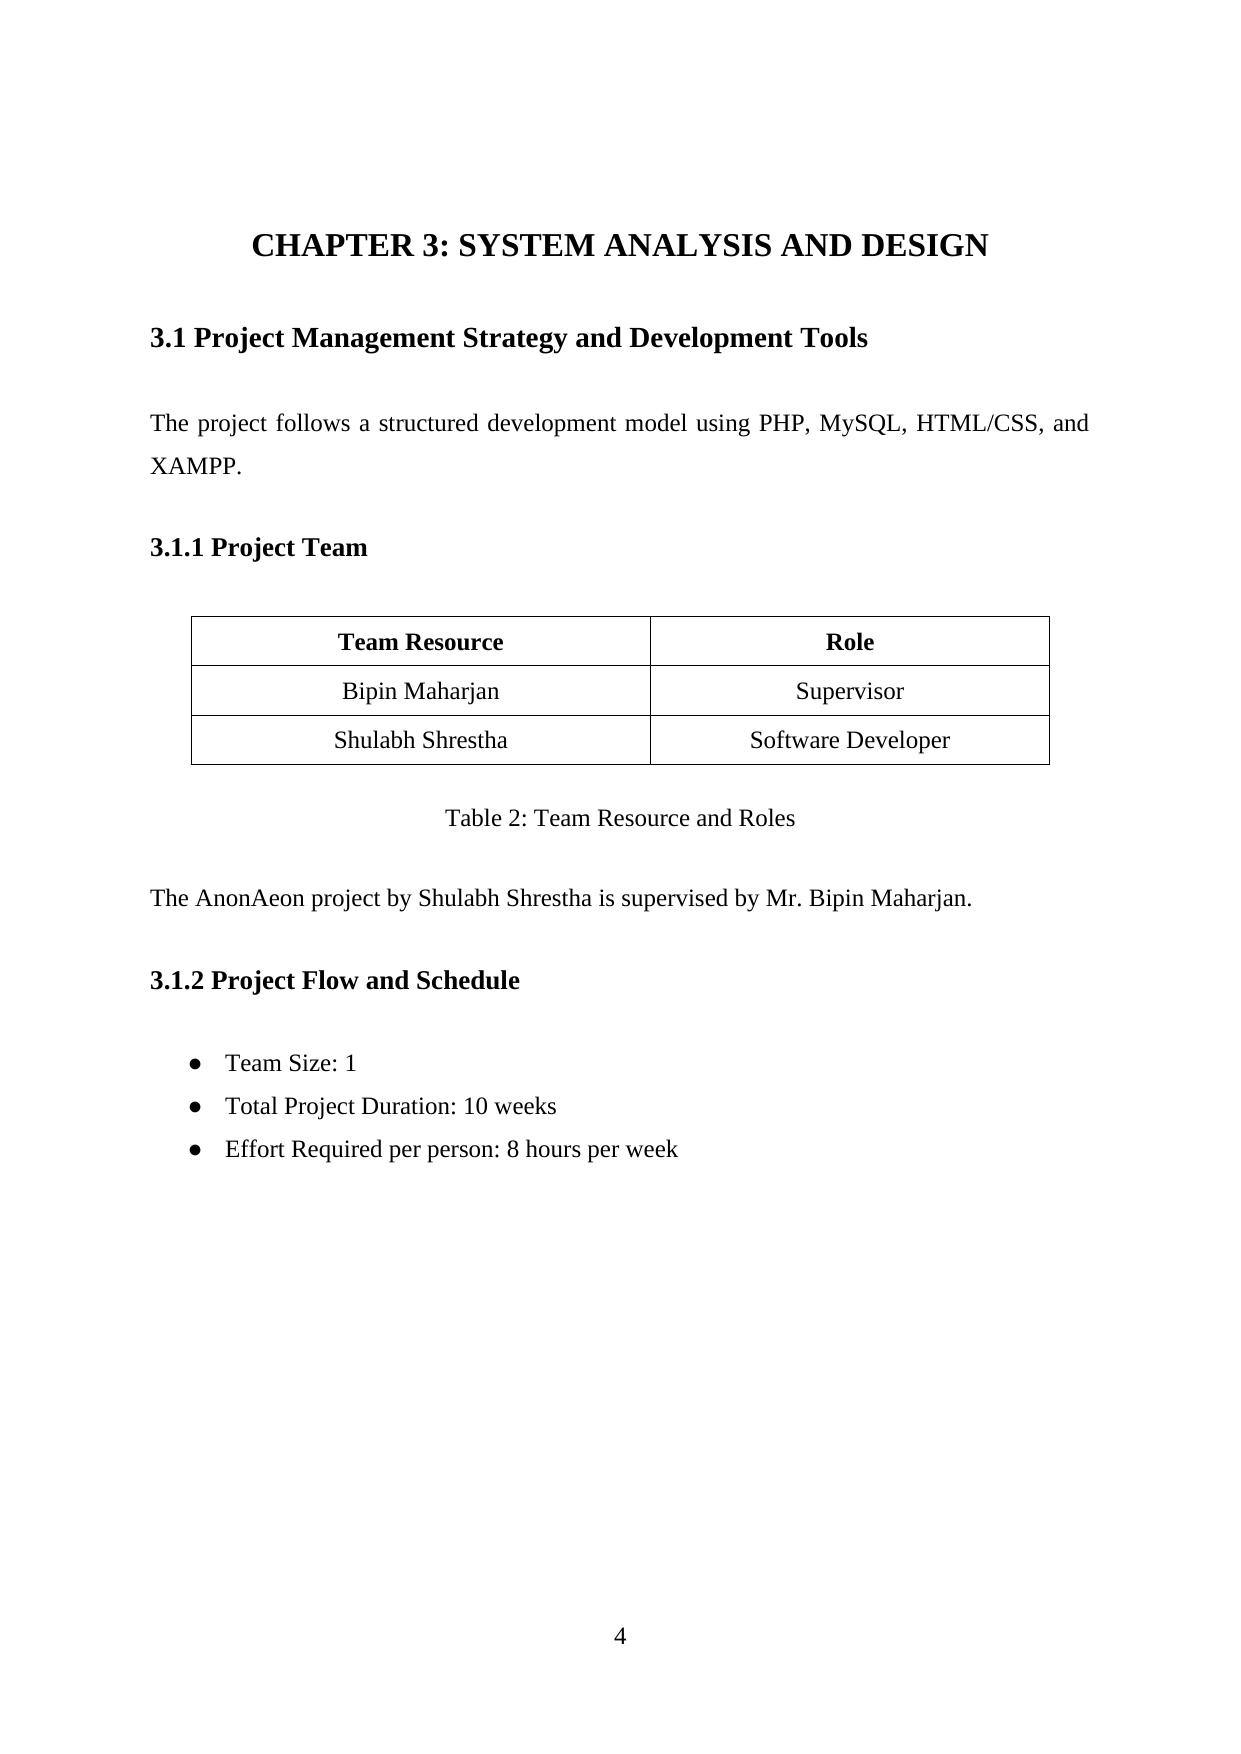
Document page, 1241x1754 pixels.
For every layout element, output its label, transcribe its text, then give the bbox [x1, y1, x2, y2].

table_cell Shulabh Shrestha [192, 716, 650, 764]
text The project follows a structured development model using PHP, MySQL, HTML/CSS, and XAMPP. [150, 408, 1090, 480]
table_cell Supervisor [651, 666, 1049, 714]
subtitle 3.1.1 Project Team [150, 532, 1090, 563]
subtitle 3.1 Project Management Strategy and Development Tools [150, 320, 1090, 353]
table_cell Software Developer [651, 716, 1049, 764]
table_header Role [651, 617, 1049, 665]
list Team Size: 1 [187, 1048, 1090, 1077]
table_cell Bipin Maharjan [192, 666, 650, 714]
subtitle 3.1.2 Project Flow and Schedule [150, 964, 1090, 995]
subtitle CHAPTER 3: SYSTEM ANALYSIS AND DESIGN [150, 225, 1090, 263]
text The AnonAeon project by Shulabh Shrestha is supervised by Mr. Bipin Maharjan. [150, 883, 1090, 912]
list Total Project Duration: 10 weeks [187, 1091, 1090, 1120]
table_header Team Resource [192, 617, 650, 665]
text Table 2: Team Resource and Roles [150, 803, 1090, 831]
list Effort Required per person: 8 hours per week [187, 1134, 1090, 1163]
